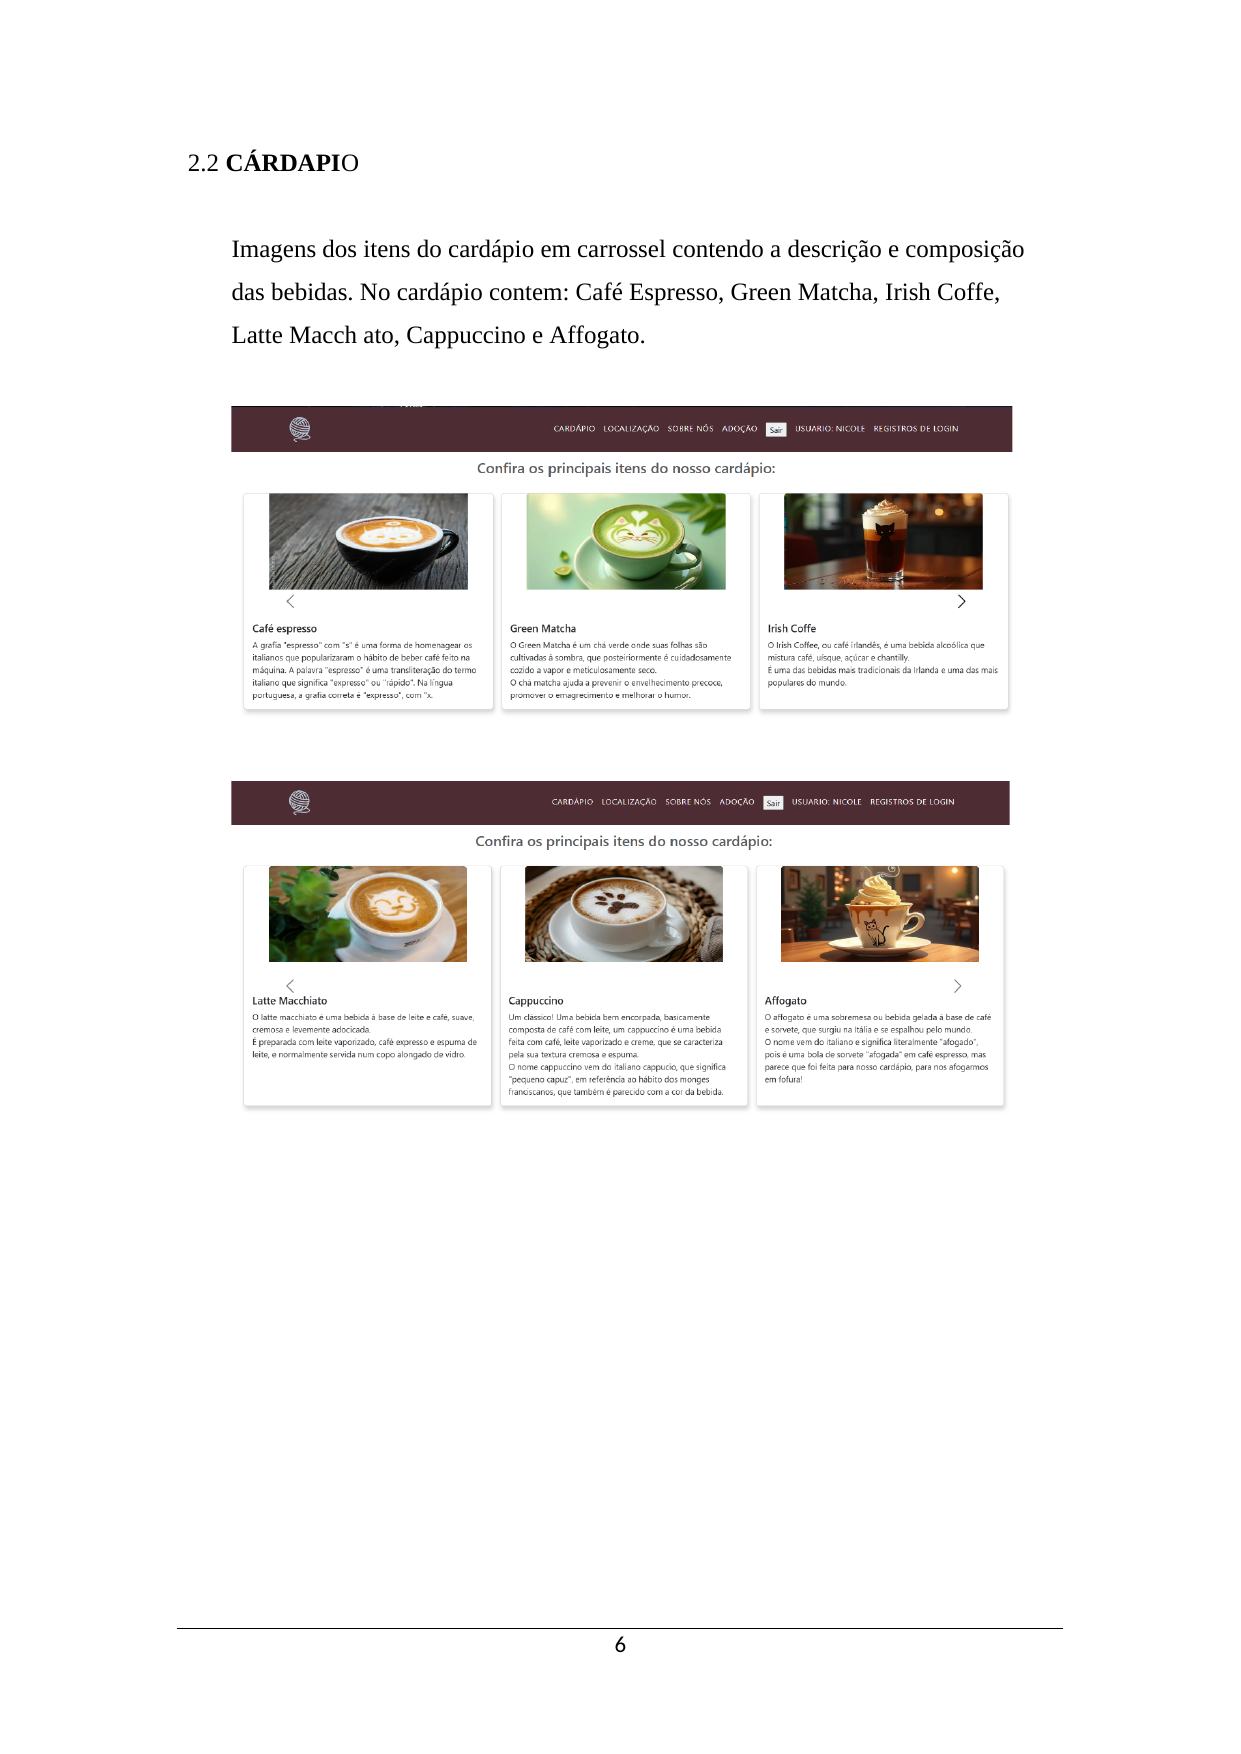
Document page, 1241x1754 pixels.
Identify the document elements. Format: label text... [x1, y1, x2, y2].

picture [231, 406, 1013, 768]
picture [231, 781, 1010, 1132]
